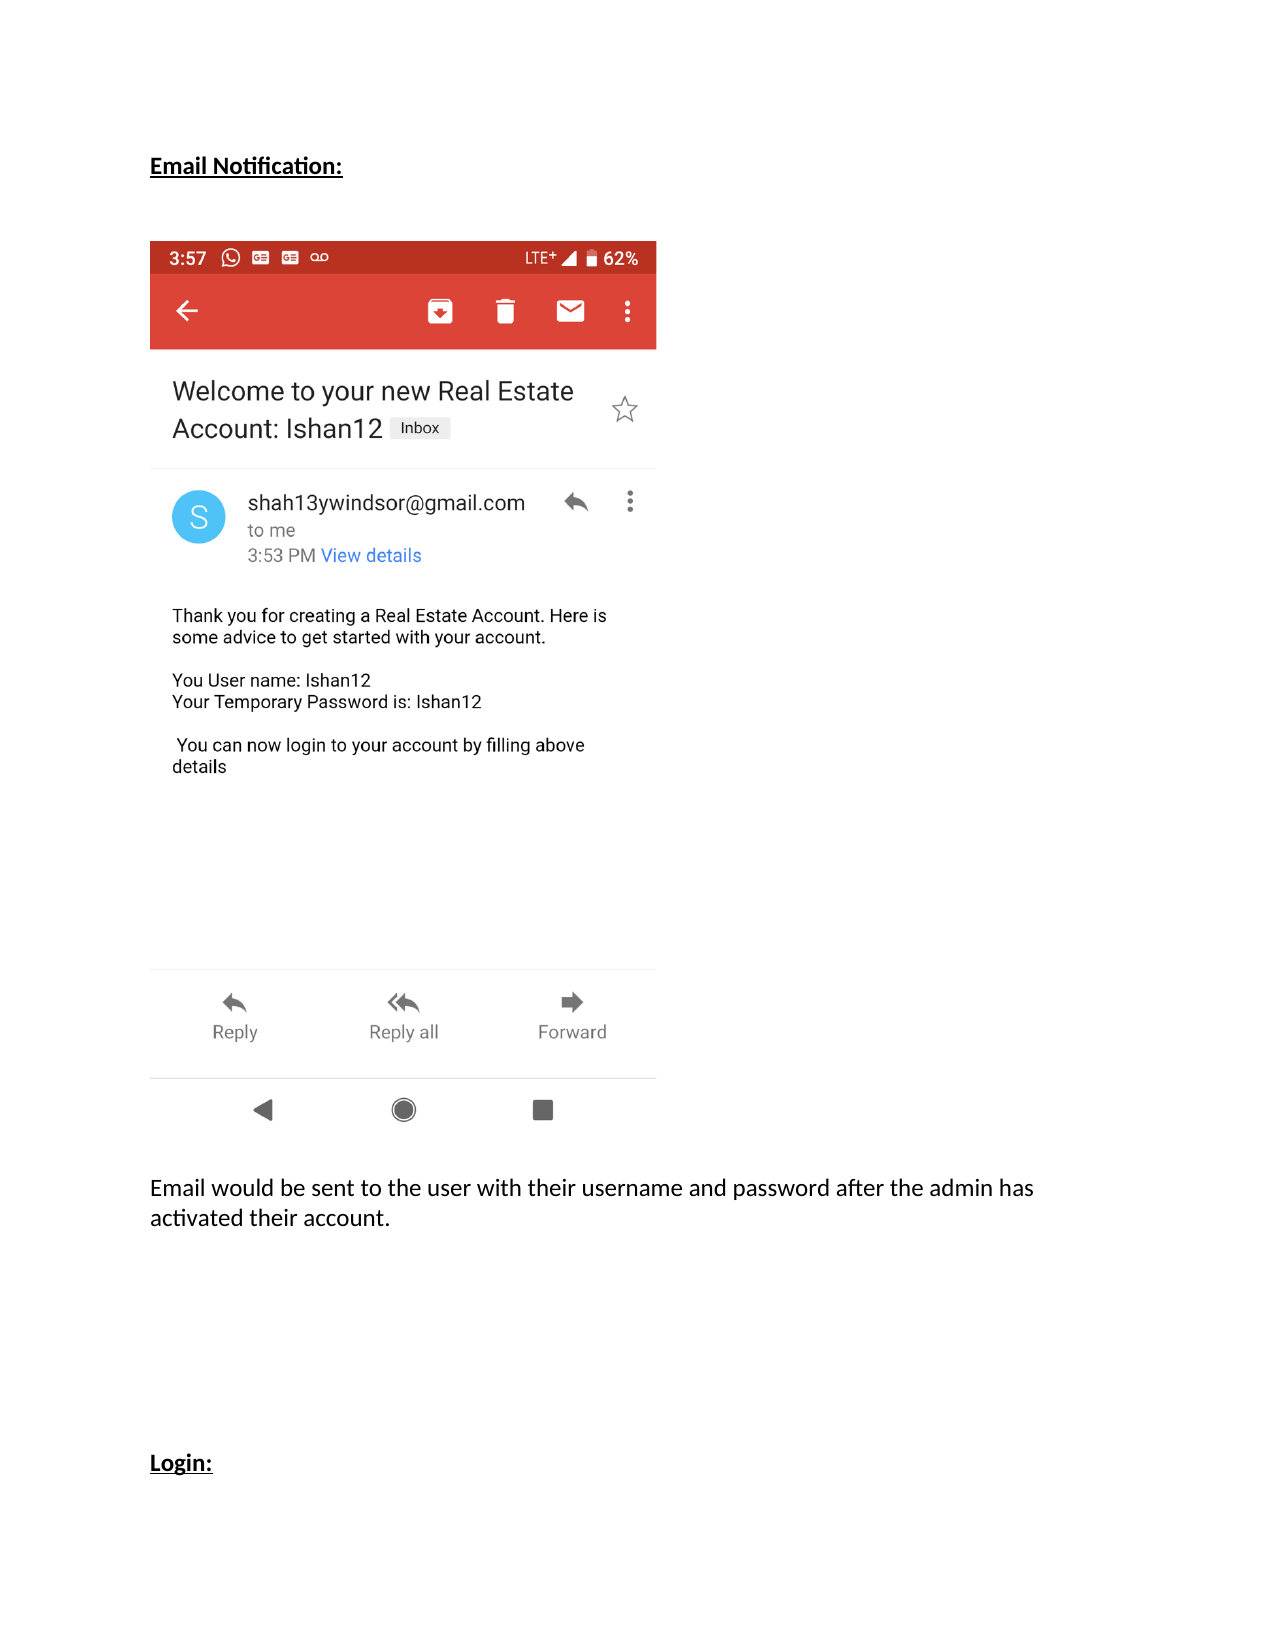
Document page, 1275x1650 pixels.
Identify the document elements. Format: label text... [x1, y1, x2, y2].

picture [150, 241, 657, 1142]
text Email would be sent to the user with their username and password after the admin has activated their account. [150, 1172, 1125, 1233]
text Email Notification: [150, 150, 1125, 181]
text Login: [150, 1447, 1125, 1477]
